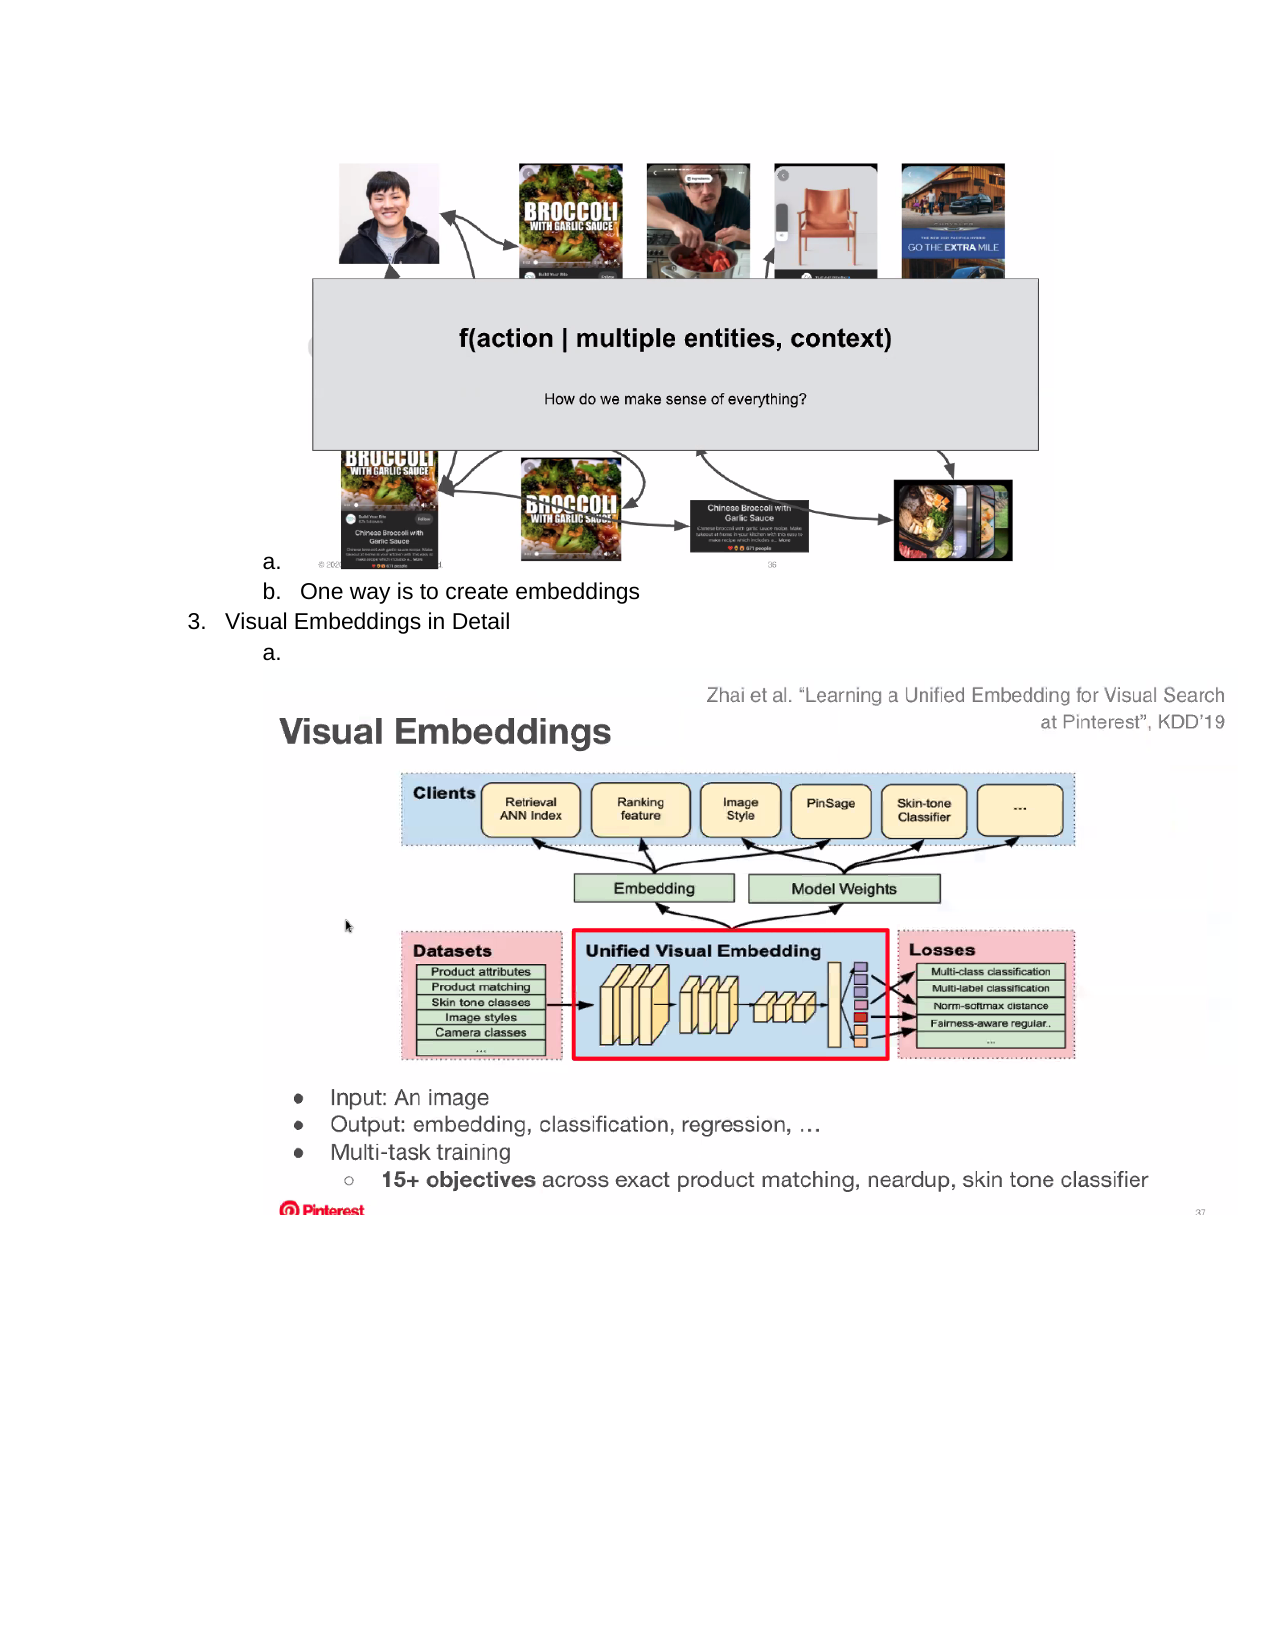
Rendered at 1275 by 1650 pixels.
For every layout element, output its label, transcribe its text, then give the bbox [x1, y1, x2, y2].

picture [300, 150, 1054, 570]
list One way is to create embeddings [262, 578, 1125, 604]
list Visual Embeddings in Detail [187, 608, 1125, 634]
picture [262, 668, 1238, 1215]
